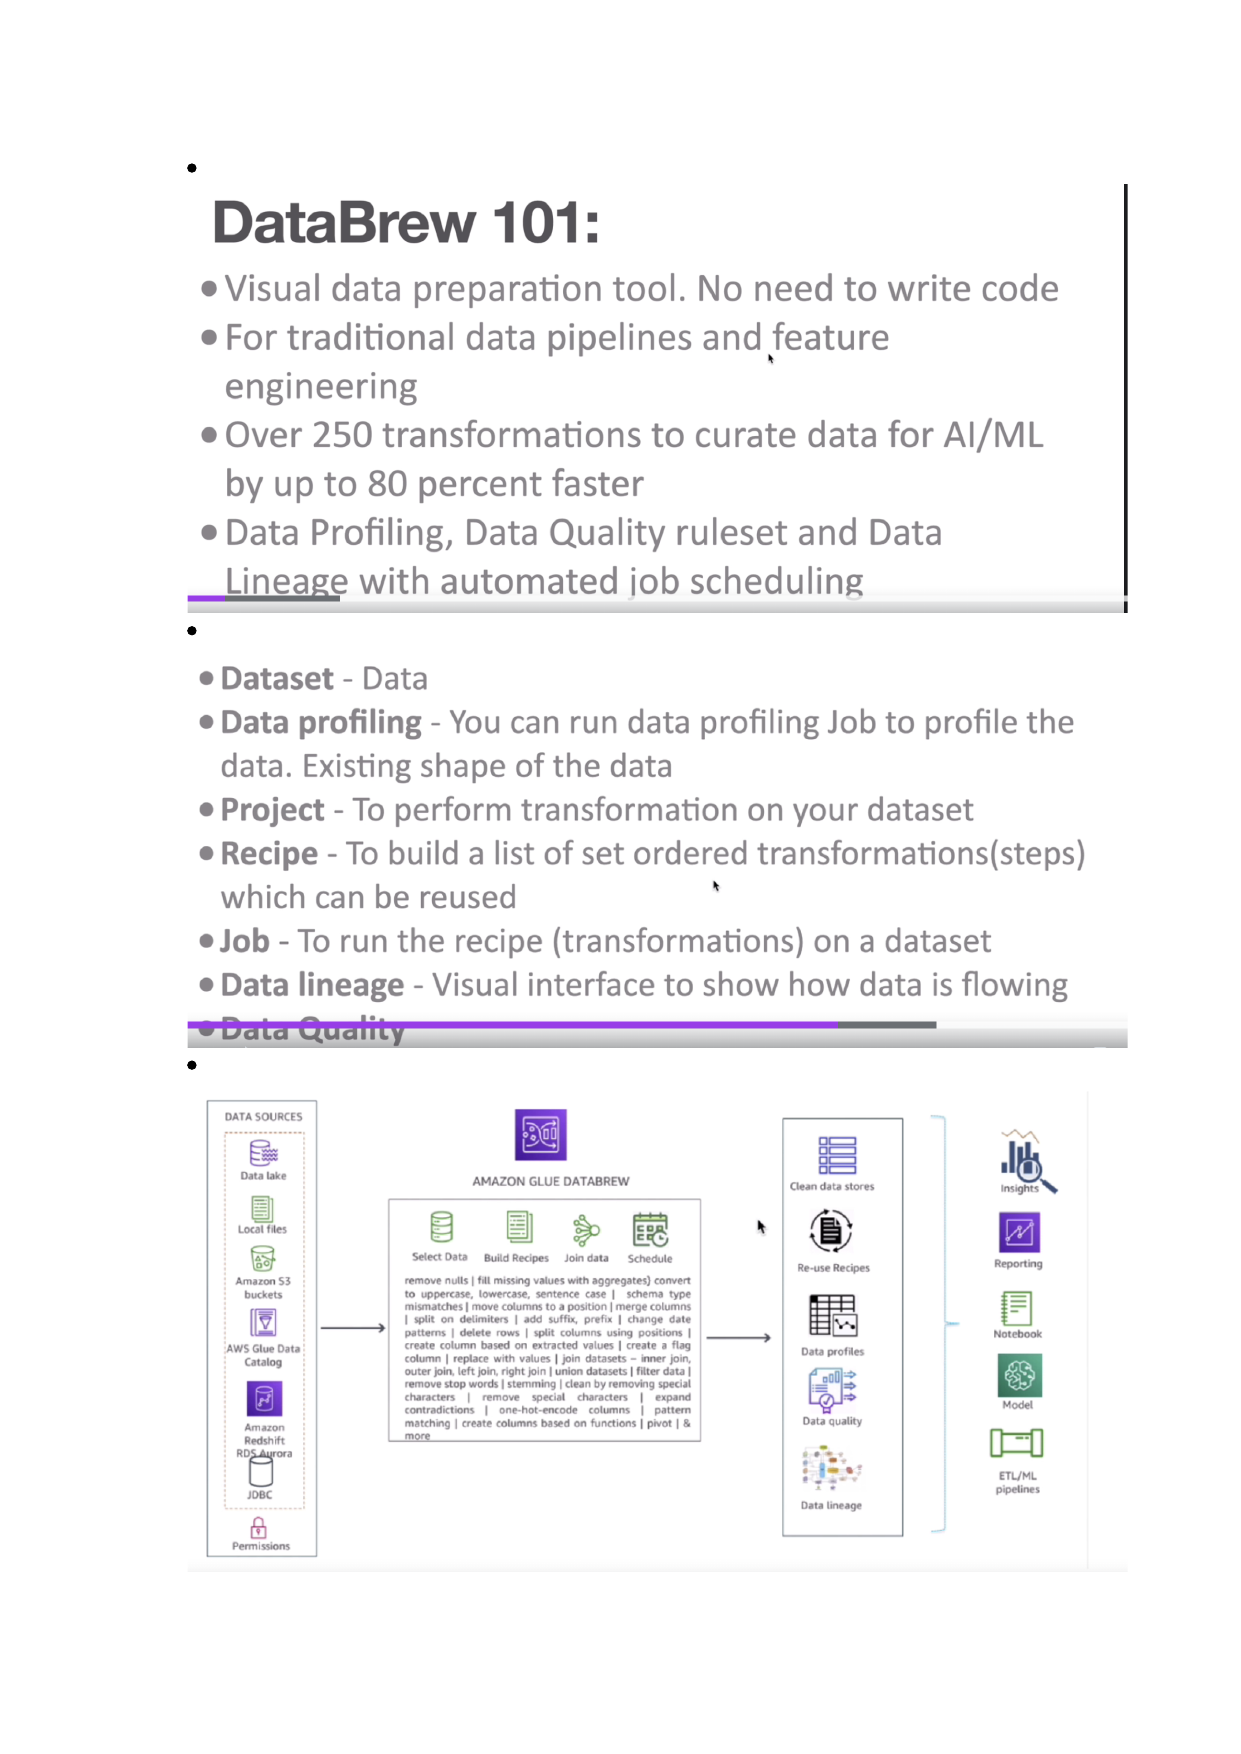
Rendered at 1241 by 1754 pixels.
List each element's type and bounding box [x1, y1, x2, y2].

picture [187, 646, 1128, 1048]
picture [187, 1081, 1128, 1572]
picture [187, 184, 1128, 613]
